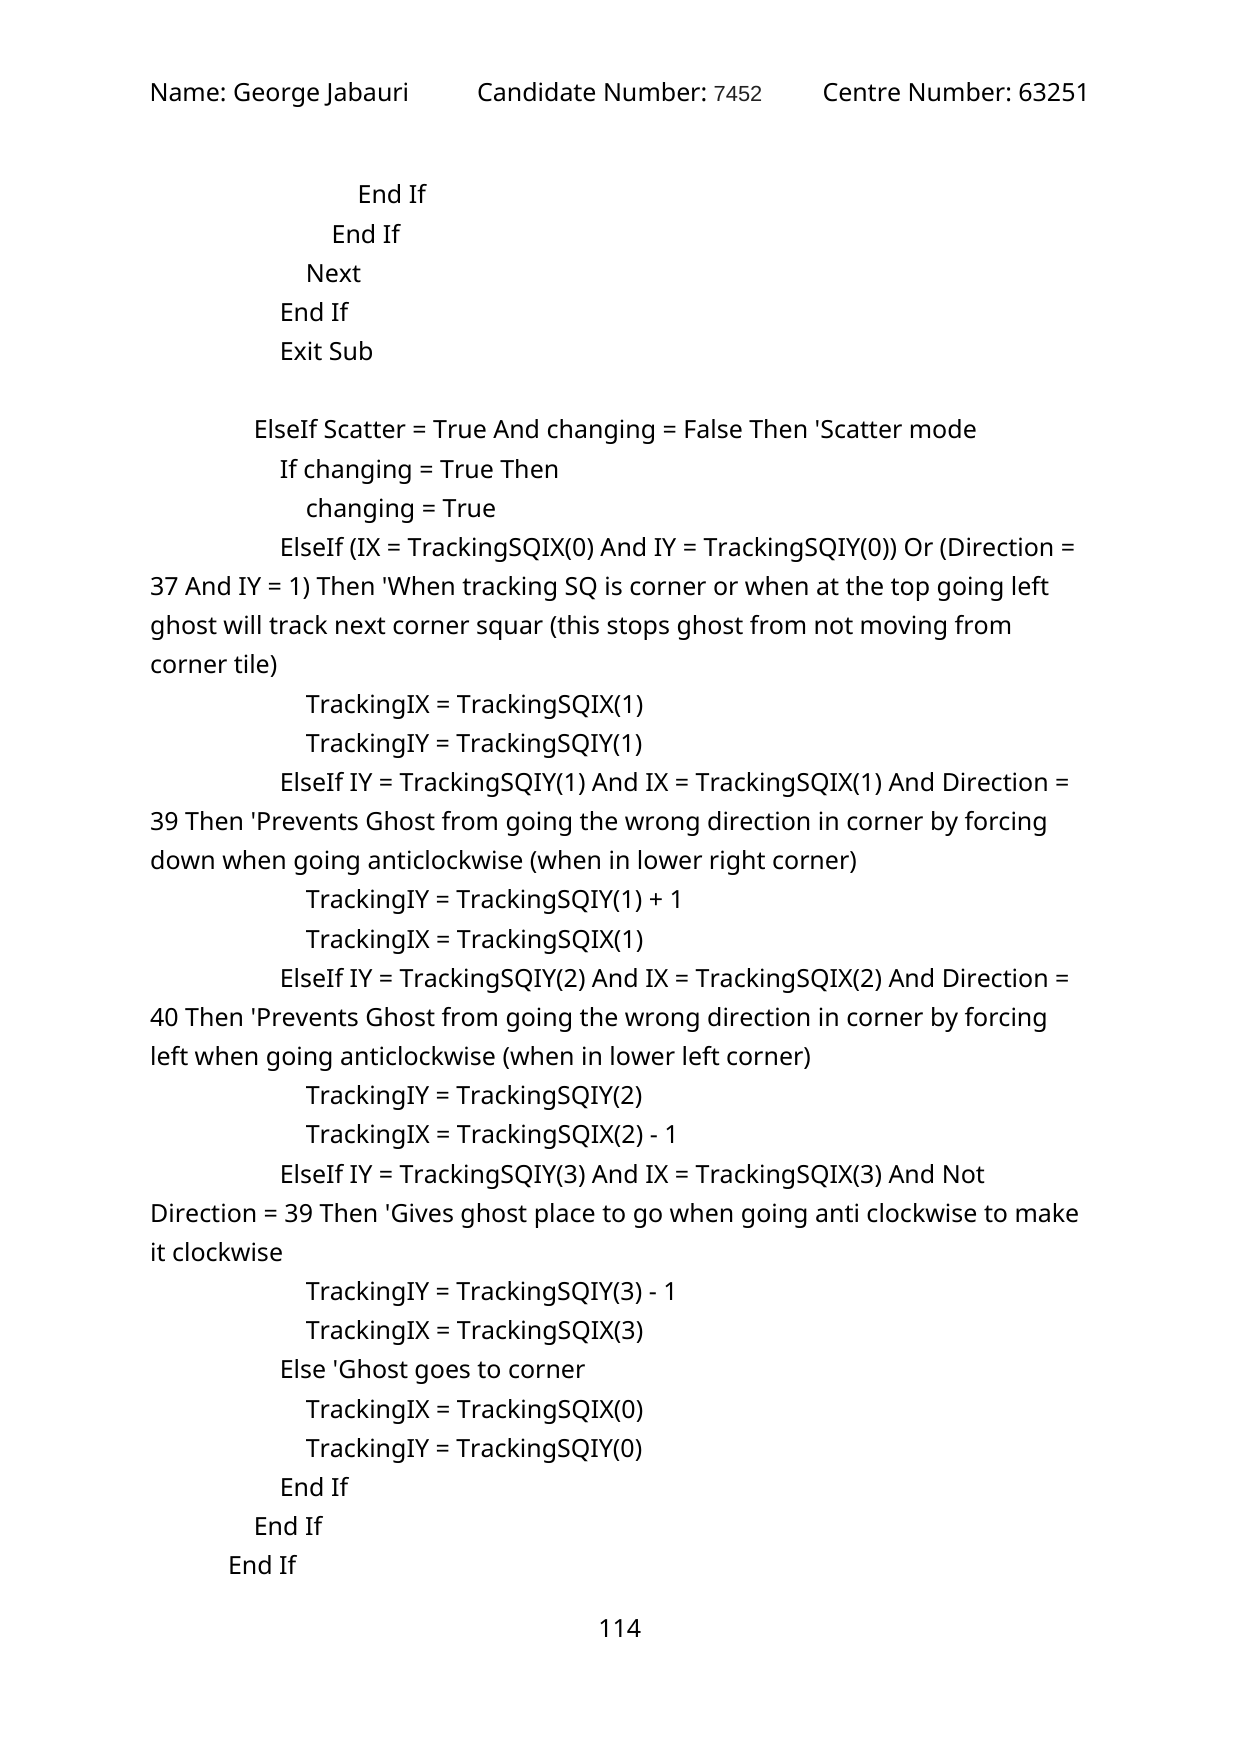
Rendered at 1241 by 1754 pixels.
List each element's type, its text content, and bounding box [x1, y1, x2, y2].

text TrackingIX = TrackingSQIX(3) [150, 1313, 1090, 1347]
text ElseIf IY = TrackingSQIY(3) And IX = TrackingSQIX(3) And Not Direction = 39 Then 'Gives ghost place to go when going anti clockwise to make it clockwise [150, 1156, 1090, 1269]
text End If [150, 1509, 1090, 1543]
text Else 'Ghost goes to corner [150, 1352, 1090, 1386]
text ElseIf IY = TrackingSQIY(1) And IX = TrackingSQIX(1) And Direction = 39 Then 'Prevents Ghost from going the wrong direction in corner by forcing down when going anticlockwise (when in lower right corner) [150, 765, 1090, 877]
text changing = True [150, 491, 1090, 524]
text ElseIf IY = TrackingSQIY(2) And IX = TrackingSQIX(2) And Direction = 40 Then 'Prevents Ghost from going the wrong direction in corner by forcing left when going anticlockwise (when in lower left corner) [150, 961, 1090, 1073]
text TrackingIY = TrackingSQIY(1) [150, 726, 1090, 759]
text TrackingIY = TrackingSQIY(1) + 1 [150, 882, 1090, 916]
text TrackingIX = TrackingSQIX(1) [150, 921, 1090, 955]
text If changing = True Then [150, 451, 1090, 485]
text ElseIf Scatter = True And changing = False Then 'Scatter mode [150, 412, 1090, 446]
text TrackingIX = TrackingSQIX(2) - 1 [150, 1117, 1090, 1151]
text Next [150, 256, 1090, 289]
text End If [150, 177, 1090, 211]
text TrackingIX = TrackingSQIX(0) [150, 1391, 1090, 1425]
text TrackingIY = TrackingSQIY(0) [150, 1431, 1090, 1464]
text TrackingIX = TrackingSQIX(1) [150, 686, 1090, 720]
text TrackingIY = TrackingSQIY(3) - 1 [150, 1274, 1090, 1308]
text End If [150, 295, 1090, 329]
text TrackingIY = TrackingSQIY(2) [150, 1078, 1090, 1112]
text End If [150, 1470, 1090, 1504]
text End If [150, 216, 1090, 250]
text End If [150, 1548, 1090, 1582]
text Exit Sub [150, 334, 1090, 368]
text ElseIf (IX = TrackingSQIX(0) And IY = TrackingSQIY(0)) Or (Direction = 37 And IY = 1) Then 'When tracking SQ is corner or when at the top going left ghost will track next corner squar (this stops ghost from not moving from corner tile) [150, 530, 1090, 681]
